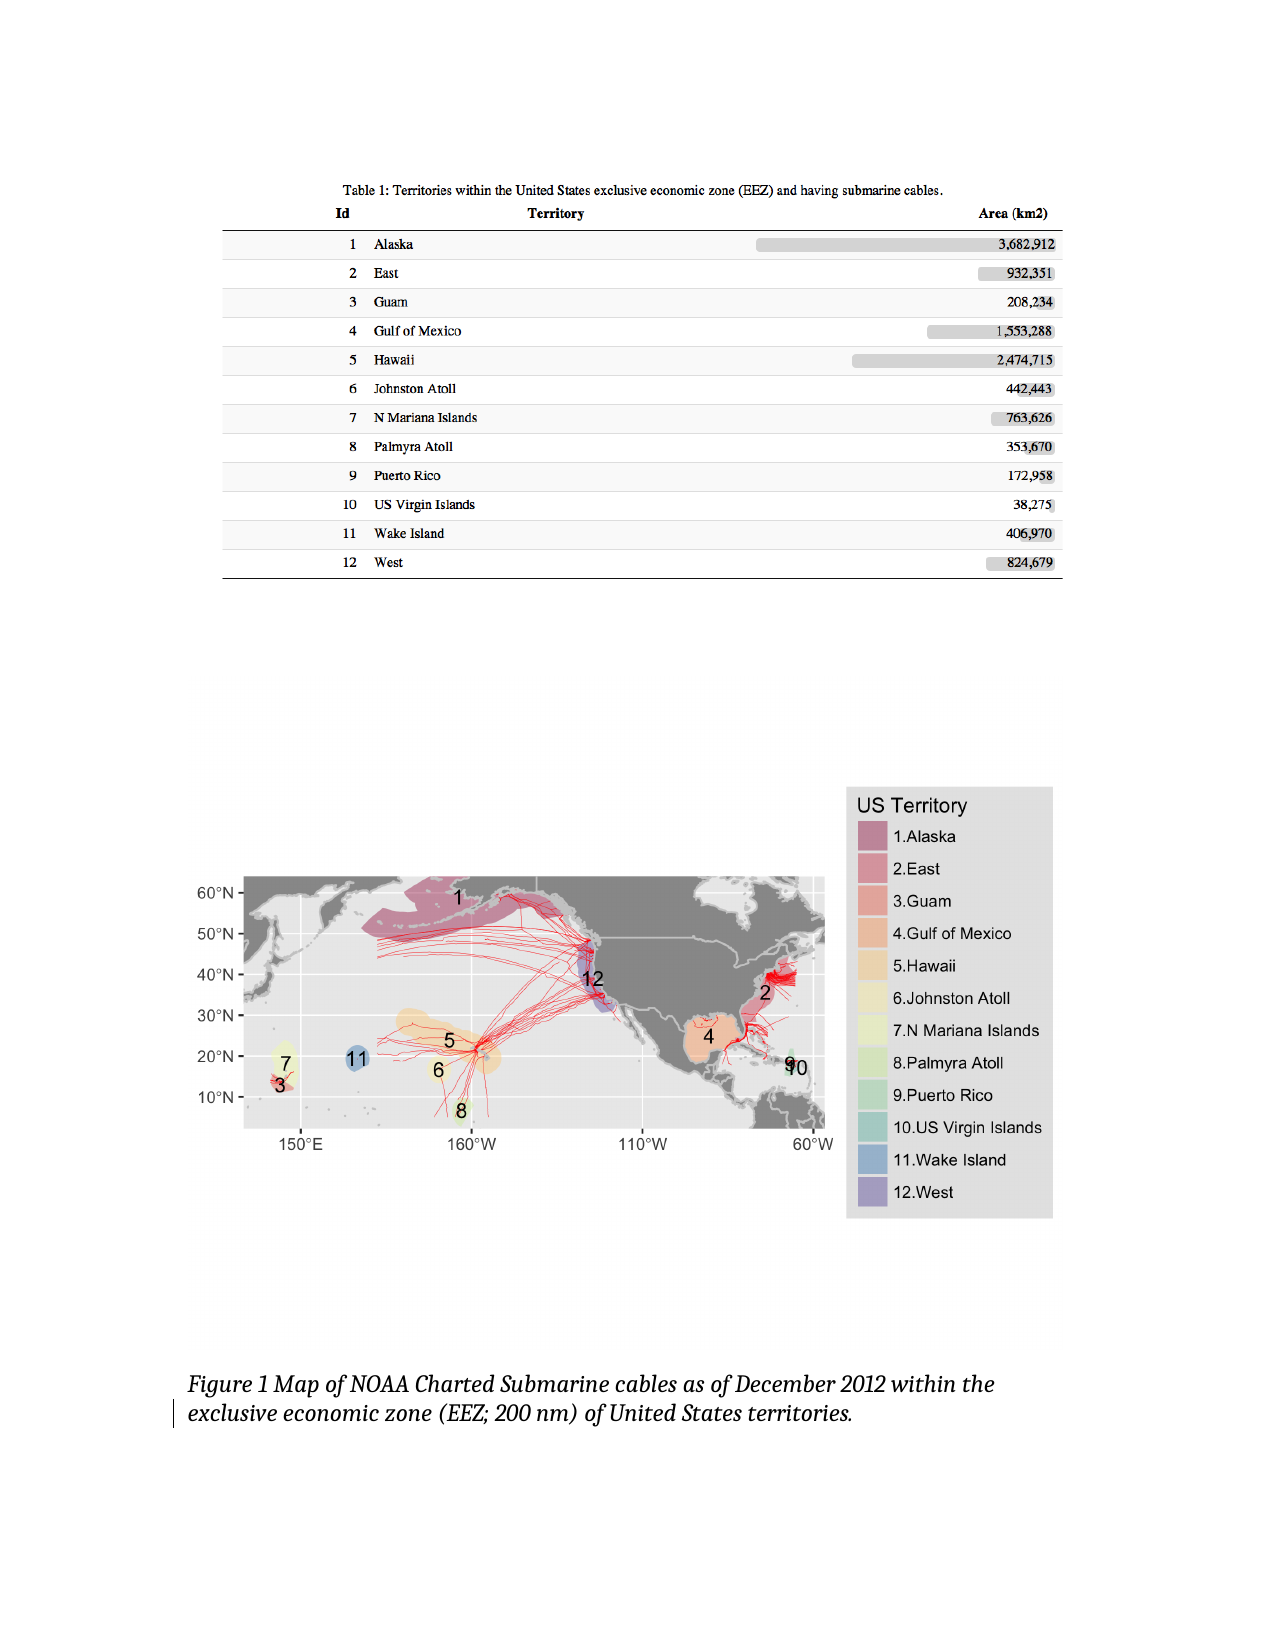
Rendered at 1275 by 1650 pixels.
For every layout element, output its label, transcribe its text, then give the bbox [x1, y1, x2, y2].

picture [187, 150, 1063, 658]
text Figure 1 Map of NOAA Charted Submarine cables as of December 2012 within the exclusive economic zone (EEZ; 200 nm) of United States territories. [187, 1370, 1087, 1428]
picture [187, 676, 1063, 1350]
